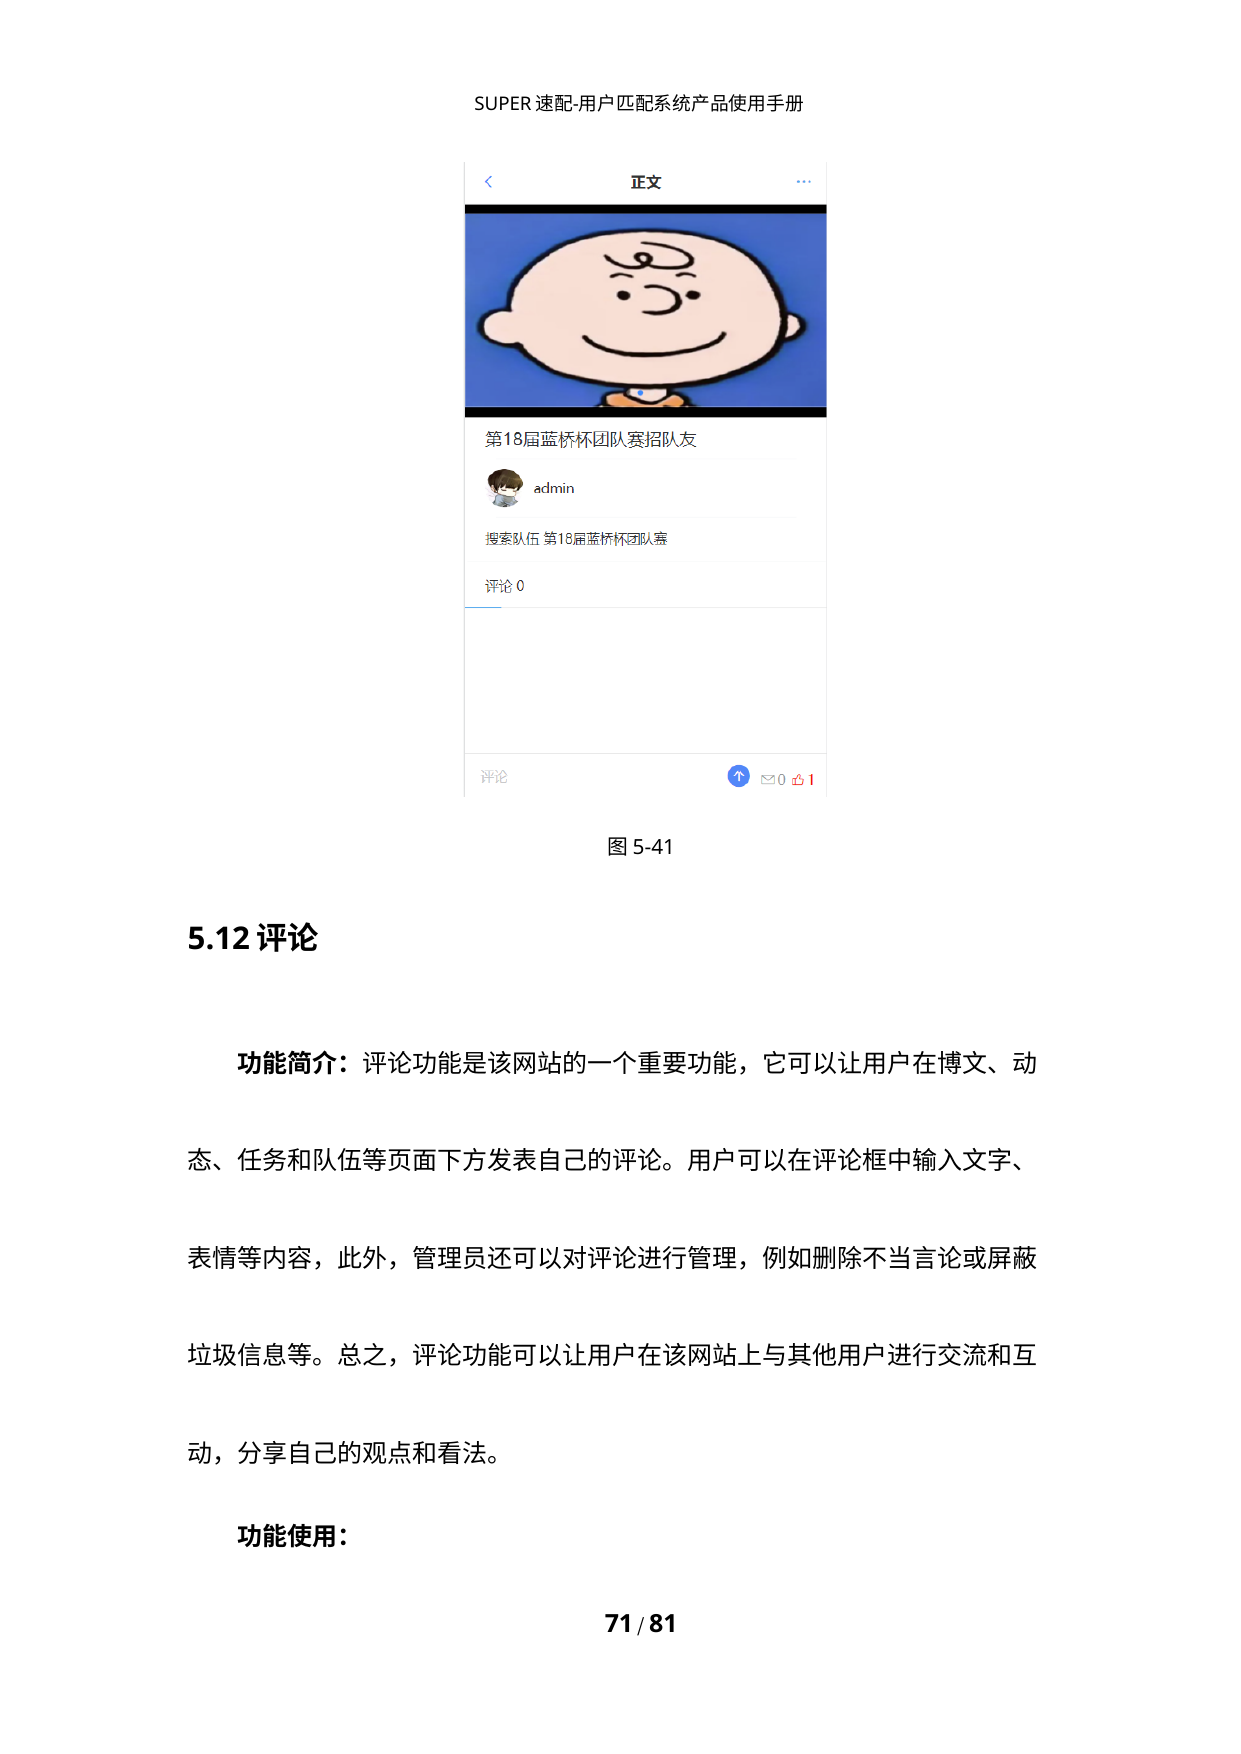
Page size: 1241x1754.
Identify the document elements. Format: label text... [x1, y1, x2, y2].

text 功能使用： [187, 1502, 1053, 1567]
subtitle 5.12评论 [187, 904, 1053, 969]
text 功能简介：评论功能是该网站的一个重要功能，它可以让用户在博文、动态、任务和队伍等页面下方发表自己的评论。用户可以在评论框中输入文字、表情等内容，此外，管理员还可以对评论进行管理，例如删除不当言论或屏蔽垃圾信息等。总之，评论功能可以让用户在该网站上与其他用户进行交流和互动，分享自己的观点和看法。 [187, 1029, 1053, 1484]
text 图 5-41 [187, 829, 1053, 861]
picture [463, 162, 827, 797]
